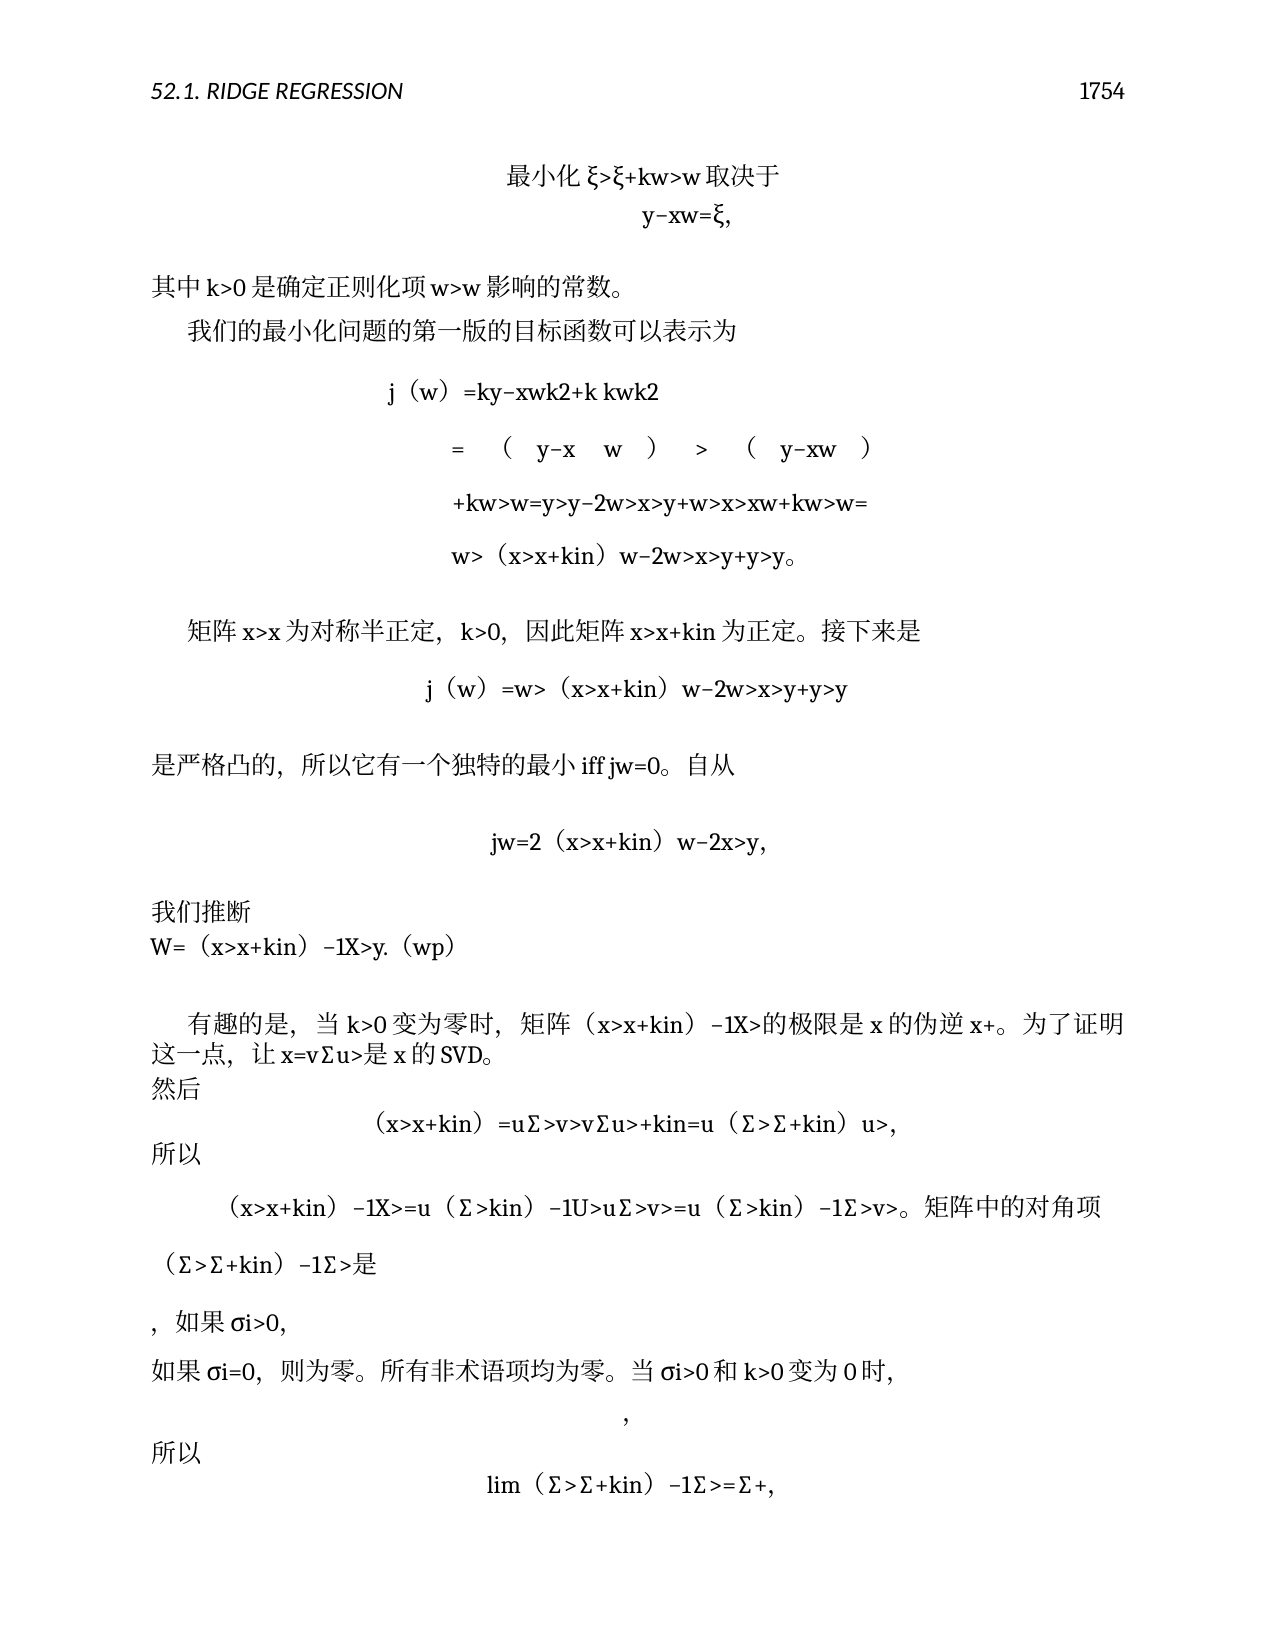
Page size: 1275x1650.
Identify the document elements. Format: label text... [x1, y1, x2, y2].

text 矩阵x>x为对称半正定，k>0，因此矩阵x>x+kin为正定。接下来是 [151, 617, 1125, 646]
text y−xw=ξ， [275, 201, 1116, 230]
text 所以 [151, 1439, 1125, 1468]
text 最小化ξ>ξ+kw>w取决于 [506, 163, 845, 192]
text ，如果σi>0， [150, 1309, 1125, 1337]
text 其中k>0是确定正则化项w>w影响的常数。 [151, 273, 1125, 302]
text jw=2（x>x+kin）w−2x>y， [275, 828, 1000, 856]
text 我们推断 [151, 899, 1125, 928]
text ， [275, 1399, 995, 1428]
text 有趣的是，当k>0变为零时，矩阵（x>x+kin）−1X>的极限是x的伪逆x+。为了证明这一点，让x=v∑u>是x的SVD。 [151, 1011, 1125, 1070]
text （x>x+kin）−1X>=u（∑>kin）−1U>u∑>v>=u（∑>kin）−1∑>v>。矩阵中的对角项（∑>∑+kin）−1∑>是 [151, 1194, 1103, 1280]
text 如果σi=0，则为零。所有非术语项均为零。当σi>0和k>0变为0时， [151, 1358, 1125, 1387]
text （x>x+kin）=u∑>v>v∑u>+kin=u（∑>∑+kin）u>， [254, 1110, 1021, 1139]
text j（w）=ky−xwk2+k kwk2 [388, 378, 1017, 407]
text 是严格凸的，所以它有一个独特的最小iff jw=0。自从 [151, 752, 1125, 781]
text 然后 [151, 1076, 1125, 1105]
text lim（∑>∑+kin）−1∑>=∑+， [254, 1471, 1025, 1499]
text j（w）=w>（x>x+kin）w−2w>x>y+y>y [275, 675, 999, 704]
text =（y−x w）>（y−xw）+kw>w=y>y−2w>x>y+w>x>xw+kw>w=w>（x>x+kin）w−2w>x>y+y>y。 [451, 435, 885, 571]
text 我们的最小化问题的第一版的目标函数可以表示为 [151, 318, 1125, 346]
text 所以 [151, 1141, 1125, 1170]
text W=（x>x+kin）−1X>y.（wp） [150, 932, 1127, 961]
